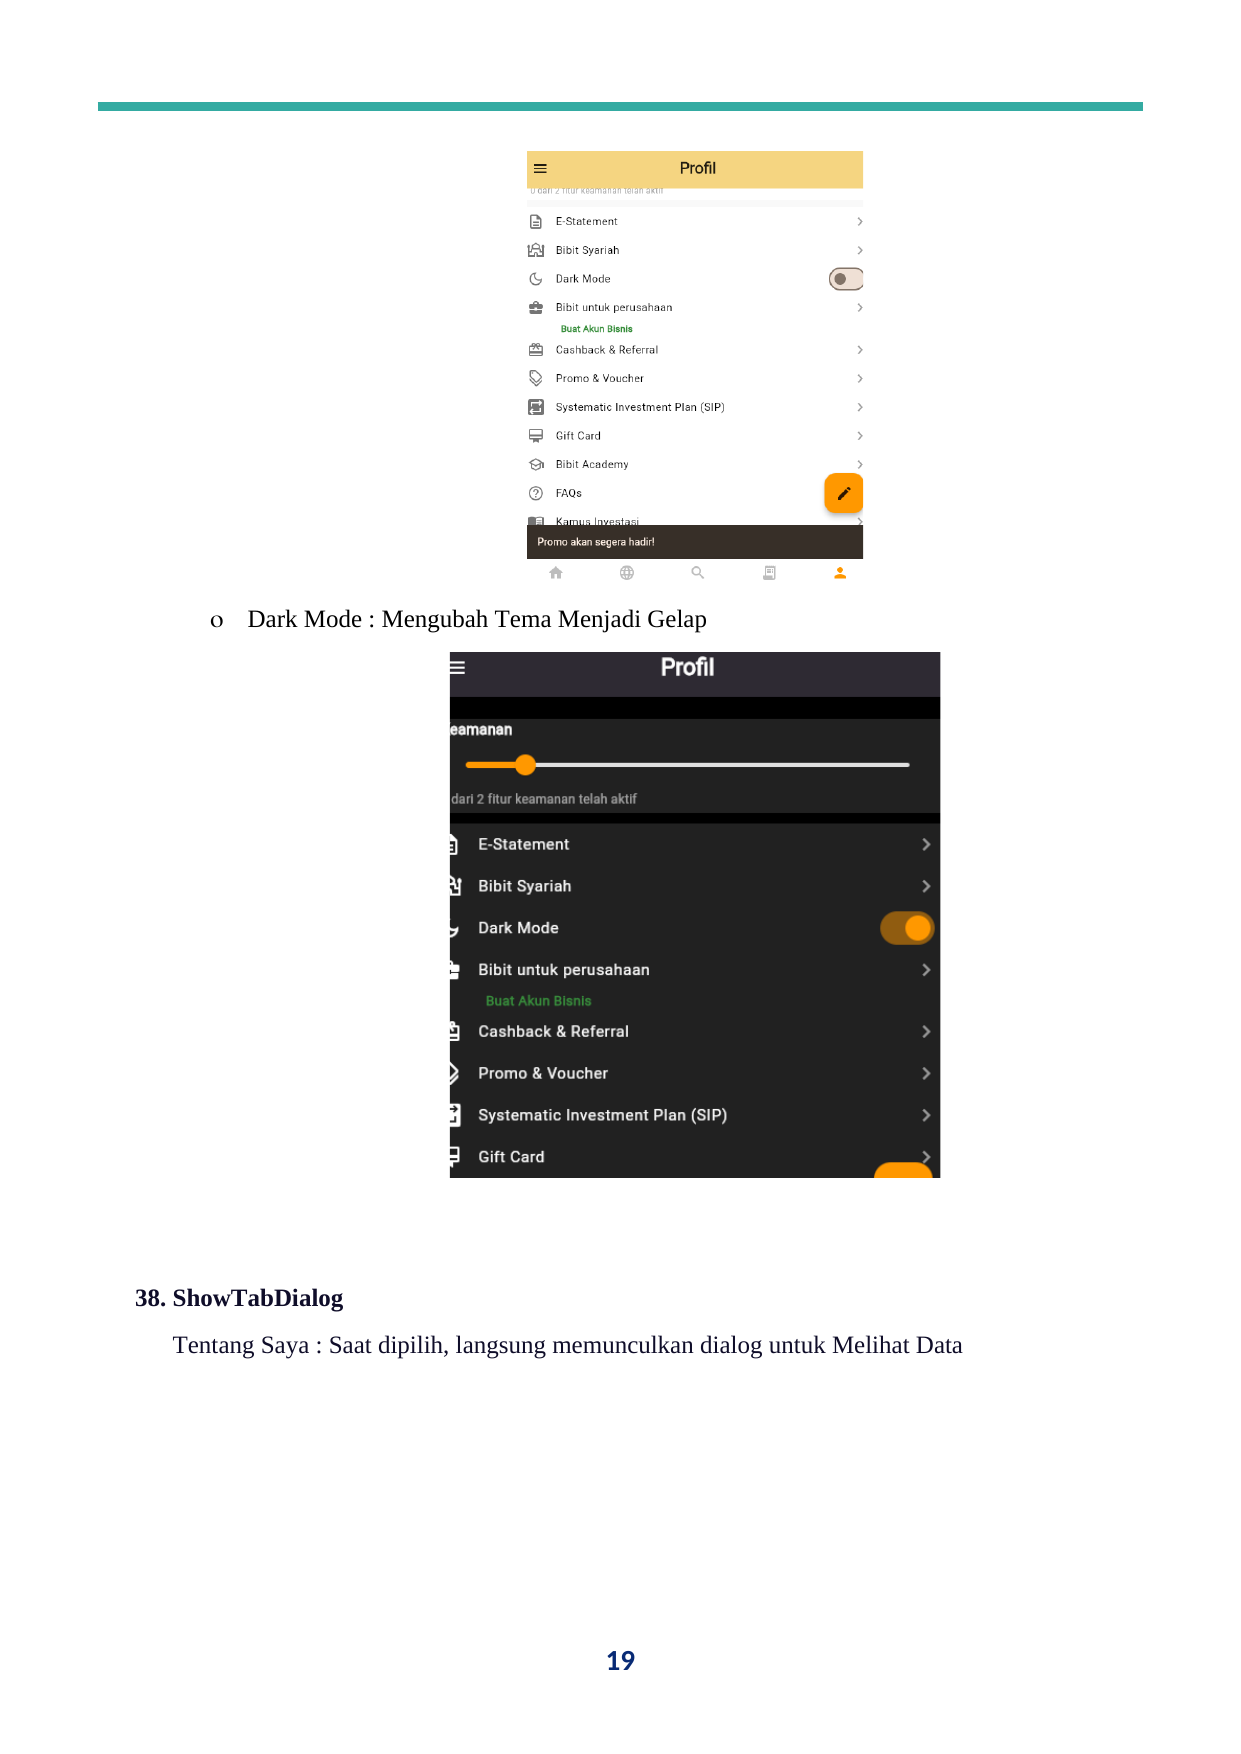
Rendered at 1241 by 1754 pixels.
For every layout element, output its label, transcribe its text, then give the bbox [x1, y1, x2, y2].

list ShowTabDialog [135, 1283, 1143, 1312]
list Dark Mode : Mengubah Tema Menjadi Gelap [210, 604, 1143, 633]
picture [449, 652, 941, 1178]
text Tentang Saya : Saat dipilih, langsung memunculkan dialog untuk Melihat Data [172, 1331, 1143, 1359]
picture [527, 151, 864, 586]
